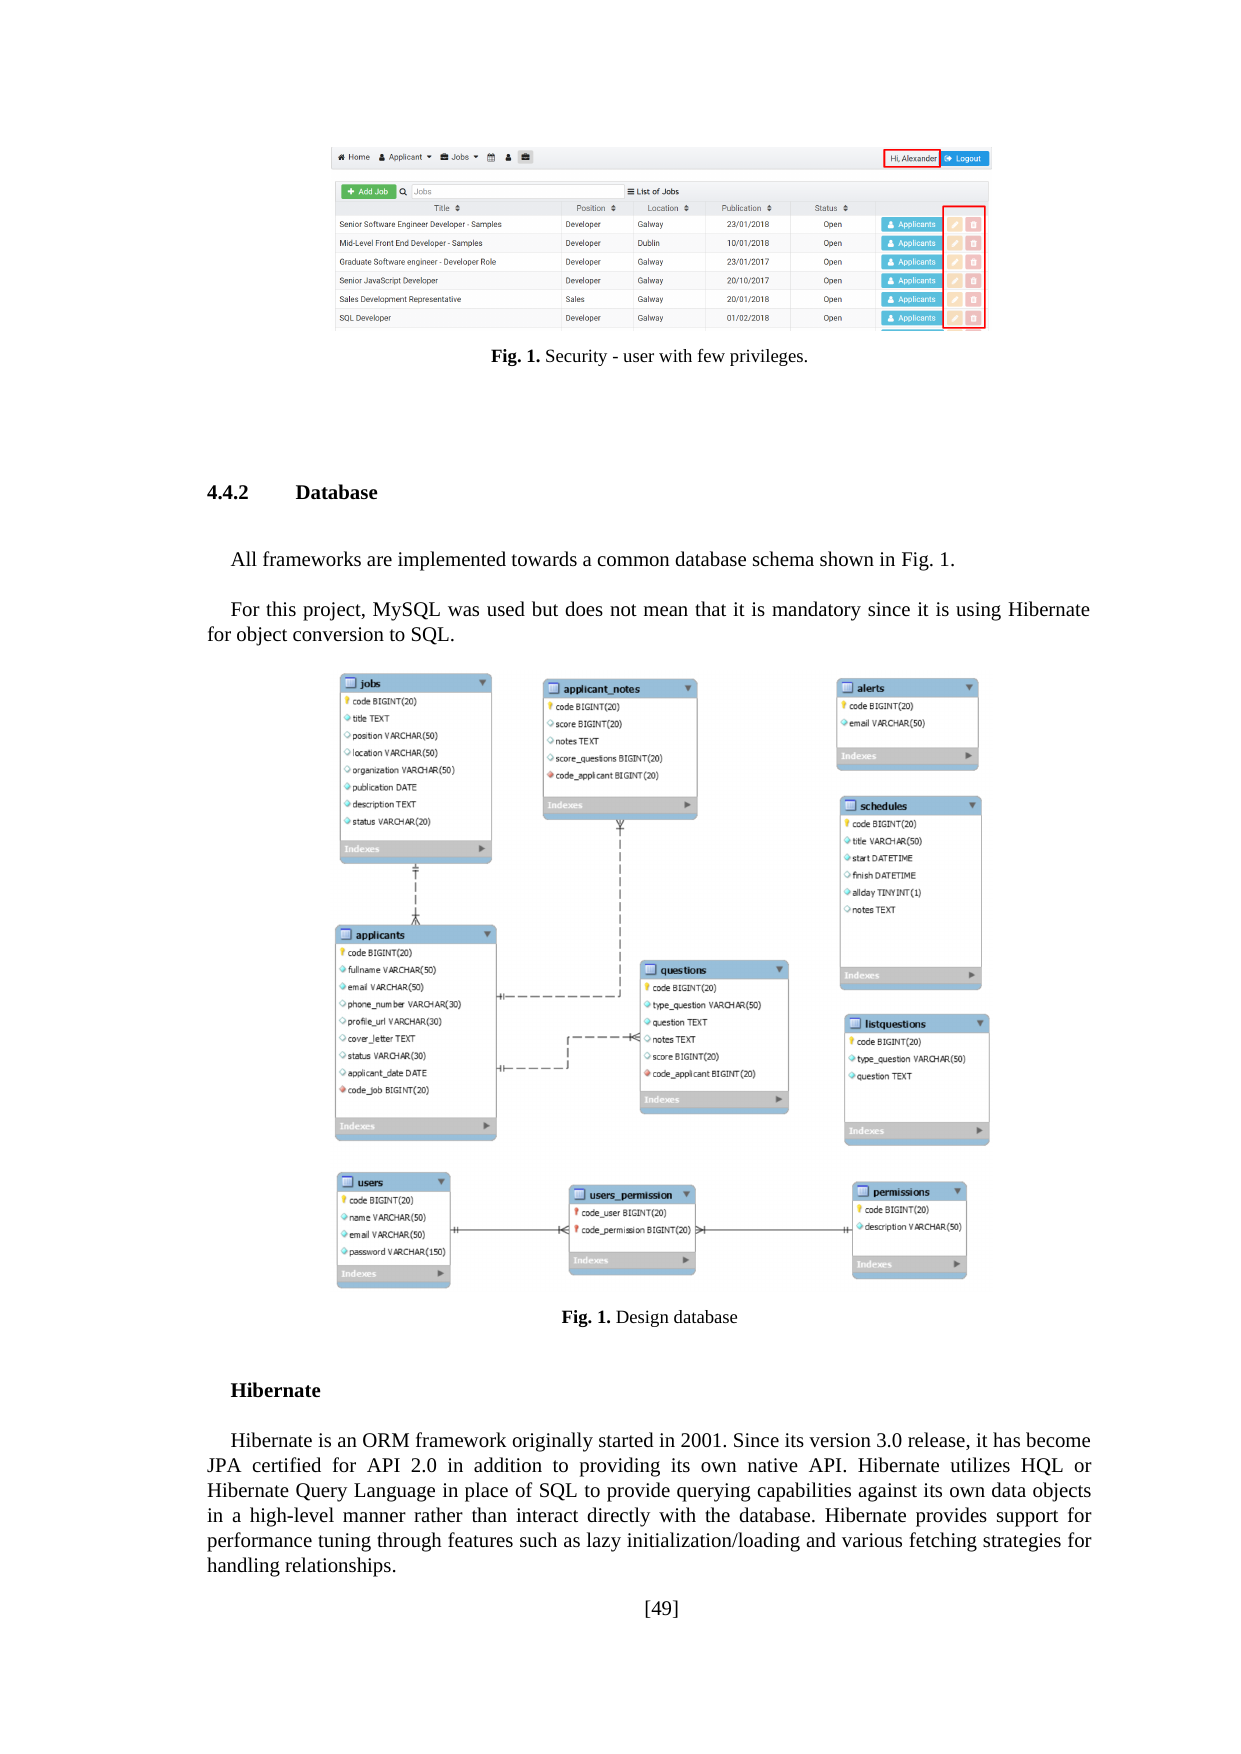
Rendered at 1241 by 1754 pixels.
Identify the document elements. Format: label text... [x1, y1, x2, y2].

subtitle Database [207, 479, 1092, 504]
text For this project, MySQL was used but does not mean that it is mandatory since it is using Hibernate for object conversion to SQL. [207, 596, 1092, 646]
picture [329, 670, 994, 1292]
picture [331, 147, 992, 331]
text Fig. 47. Design database [207, 1304, 1092, 1327]
text Hibernate is an ORM framework originally started in 2001. Since its version 3.0 release, it has become JPA certified for API 2.0 in addition to providing its own native API. Hibernate utilizes HQL or Hibernate Query Language in place of SQL to provide querying capabilities against its own data objects in a high-level manner rather than interact directly with the database. Hibernate provides support for performance tuning through features such as lazy initialization/loading and various fetching strategies for handling relationships. [207, 1427, 1092, 1577]
text All frameworks are implemented towards a common database schema shown in Fig. 47. [207, 546, 1092, 571]
text Fig. 46. Security - user with few privileges. [207, 343, 1092, 366]
text Hibernate [207, 1377, 1092, 1402]
